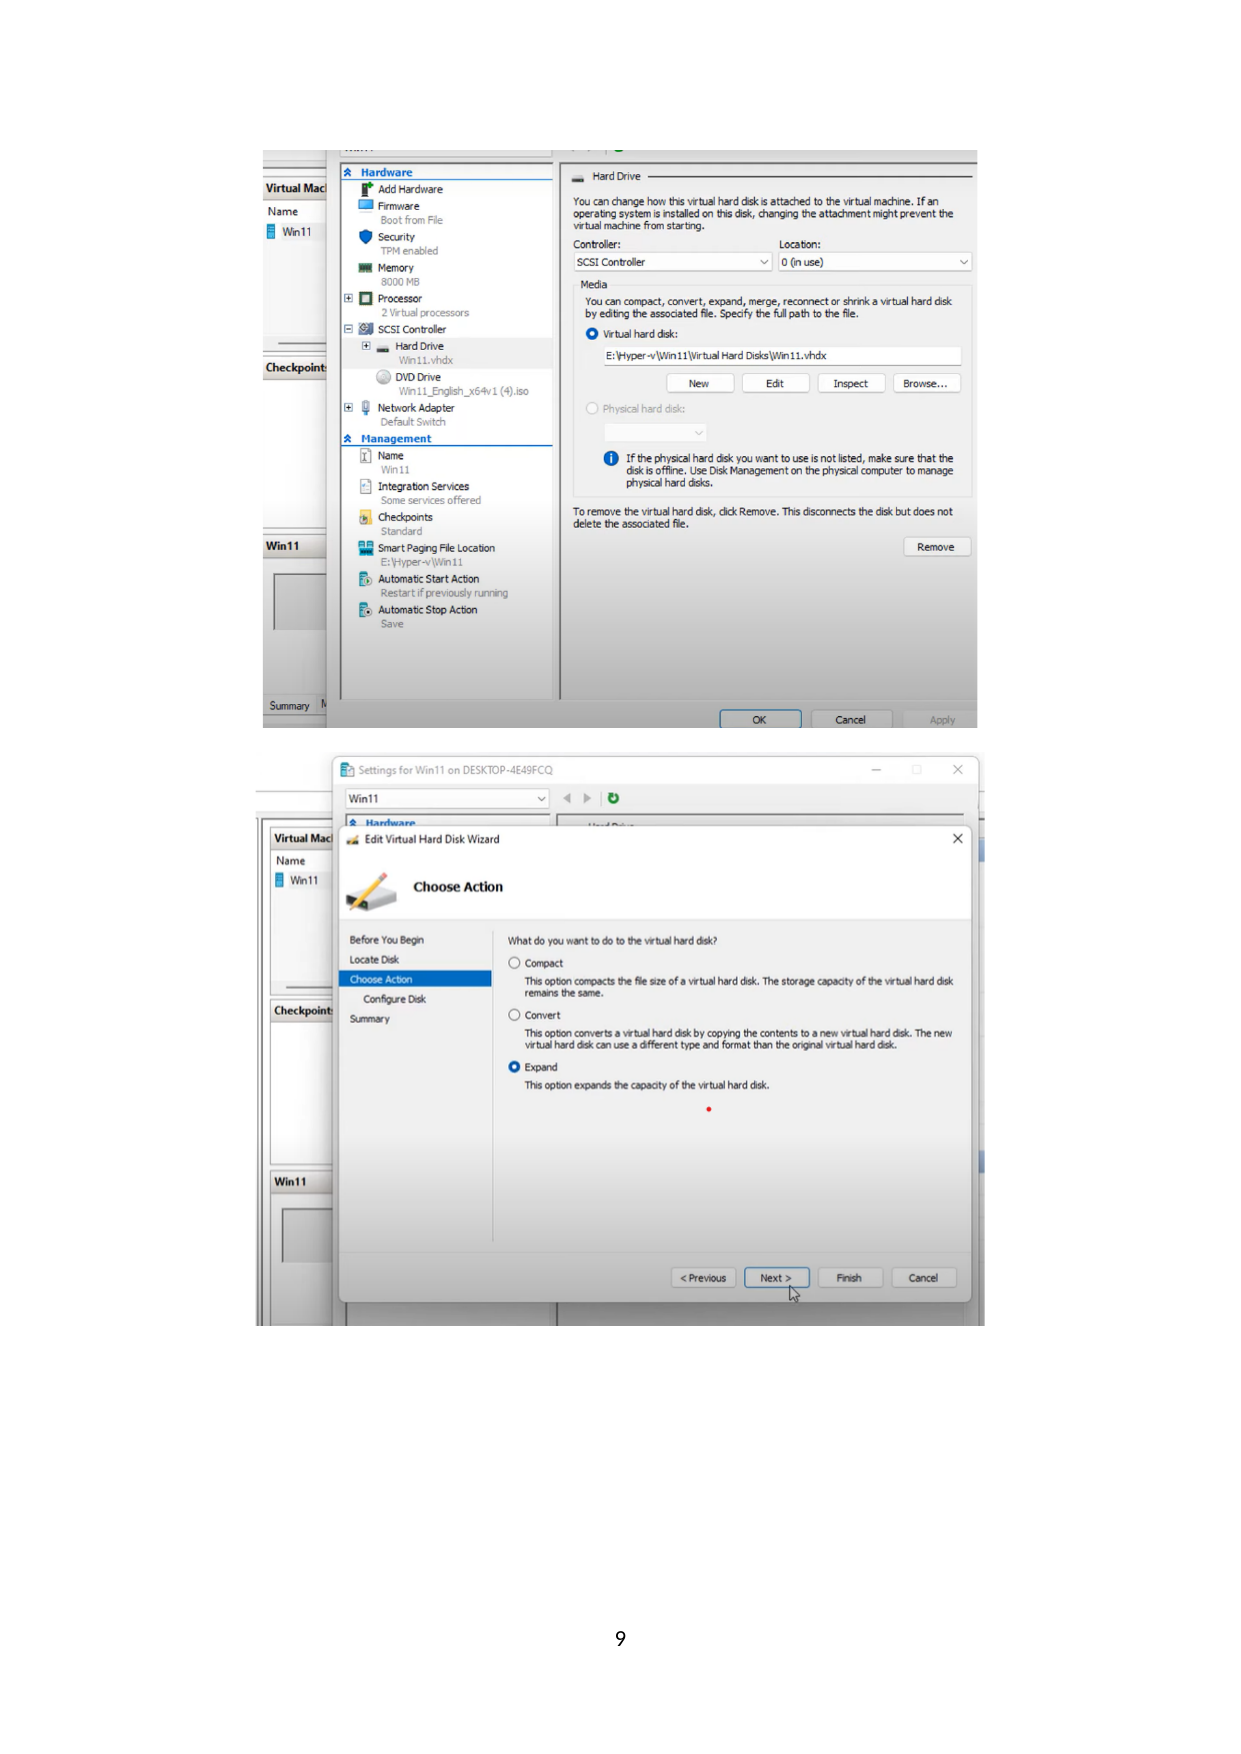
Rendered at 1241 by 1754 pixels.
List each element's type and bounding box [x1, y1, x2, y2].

picture [255, 752, 985, 1326]
picture [262, 150, 978, 728]
